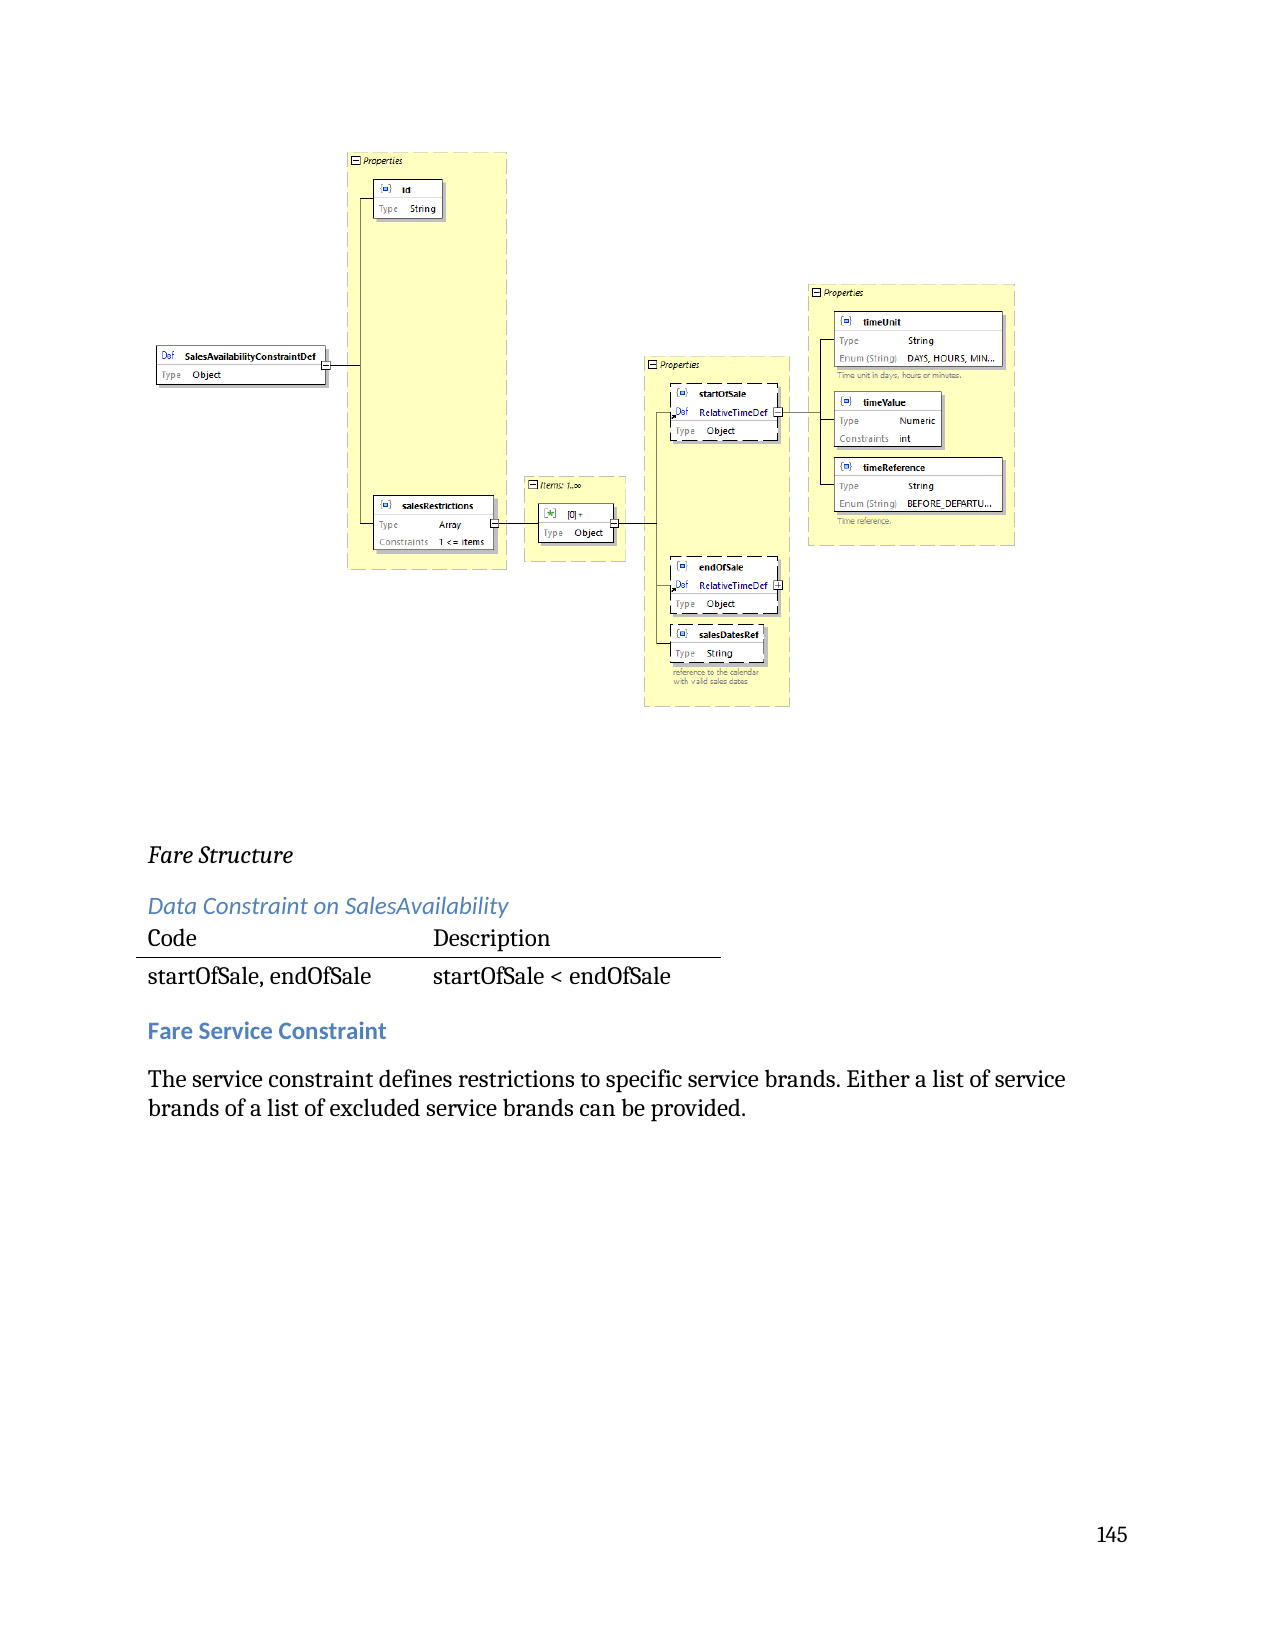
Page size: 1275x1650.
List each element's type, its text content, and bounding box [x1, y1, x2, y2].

text Fare Structure [148, 841, 1127, 869]
picture [147, 147, 1023, 820]
text The service constraint defines restrictions to specific service brands. Either a list of service brands of a list of excluded service brands can be provided. [148, 1065, 1127, 1122]
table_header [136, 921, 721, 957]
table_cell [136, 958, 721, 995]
subtitle Fare Service Constraint [148, 1016, 1127, 1046]
subtitle Data Constraint on SalesAvailability [148, 890, 1127, 921]
